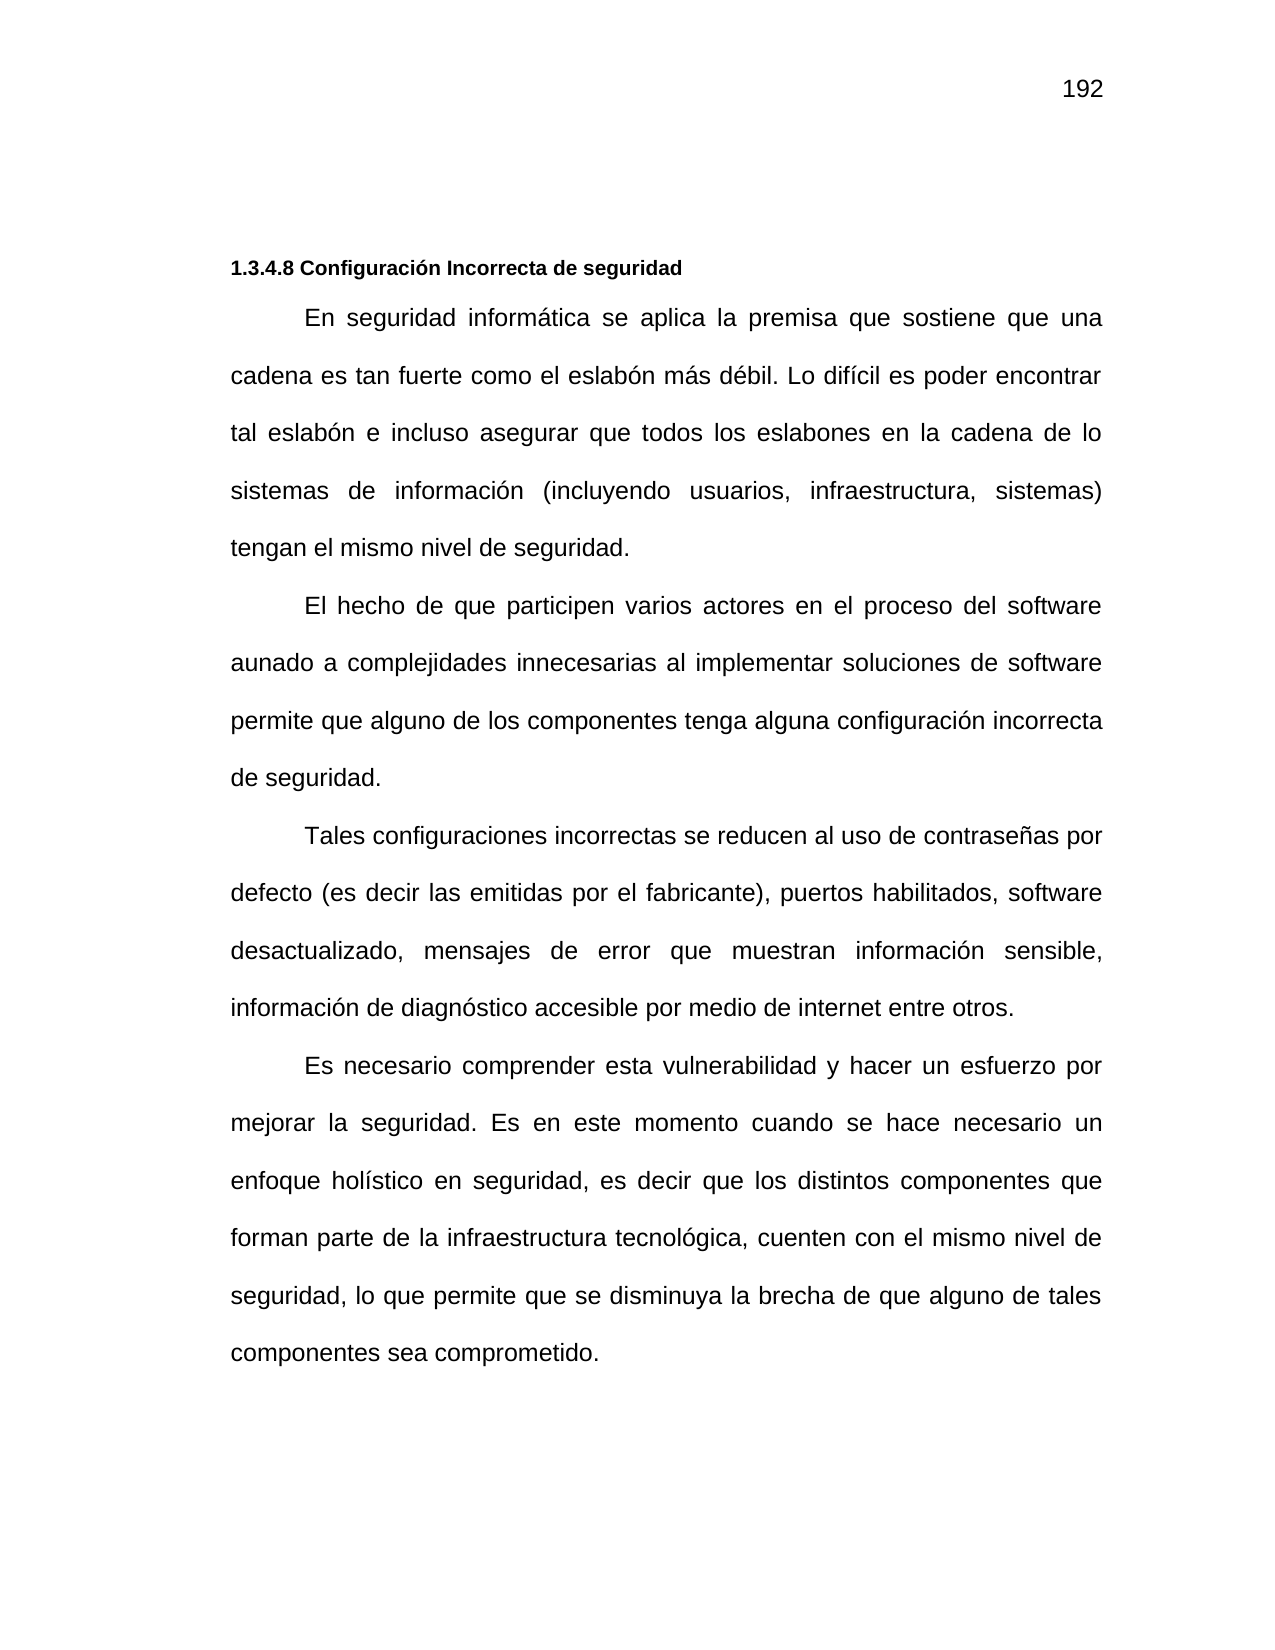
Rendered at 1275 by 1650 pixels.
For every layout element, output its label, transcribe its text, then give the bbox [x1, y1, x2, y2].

text Es necesario comprender esta vulnerabilidad y hacer un esfuerzo por mejorar la seguridad. Es en este momento cuando se hace necesario un enfoque holístico en seguridad, es decir que los distintos componentes que forman parte de la infraestructura tecnológica, cuenten con el mismo nivel de seguridad, lo que permite que se disminuya la brecha de que alguno de tales componentes sea comprometido. [230, 1051, 1104, 1367]
text El hecho de que participen varios actores en el proceso del software aunado a complejidades innecesarias al implementar soluciones de software permite que alguno de los componentes tenga alguna configuración incorrecta de seguridad. [230, 591, 1104, 792]
text Tales configuraciones incorrectas se reducen al uso de contraseñas por defecto (es decir las emitidas por el fabricante), puertos habilitados, software desactualizado, mensajes de error que muestran información sensible, información de diagnóstico accesible por medio de internet entre otros. [230, 821, 1104, 1022]
text En seguridad informática se aplica la premisa que sostiene que una cadena es tan fuerte como el eslabón más débil. Lo difícil es poder encontrar tal eslabón e incluso asegurar que todos los eslabones en la cadena de lo sistemas de información (incluyendo usuarios, infraestructura, sistemas) tengan el mismo nivel de seguridad. [230, 303, 1104, 562]
subtitle 1.3.4.8 Configuración Incorrecta de seguridad [230, 256, 1104, 279]
